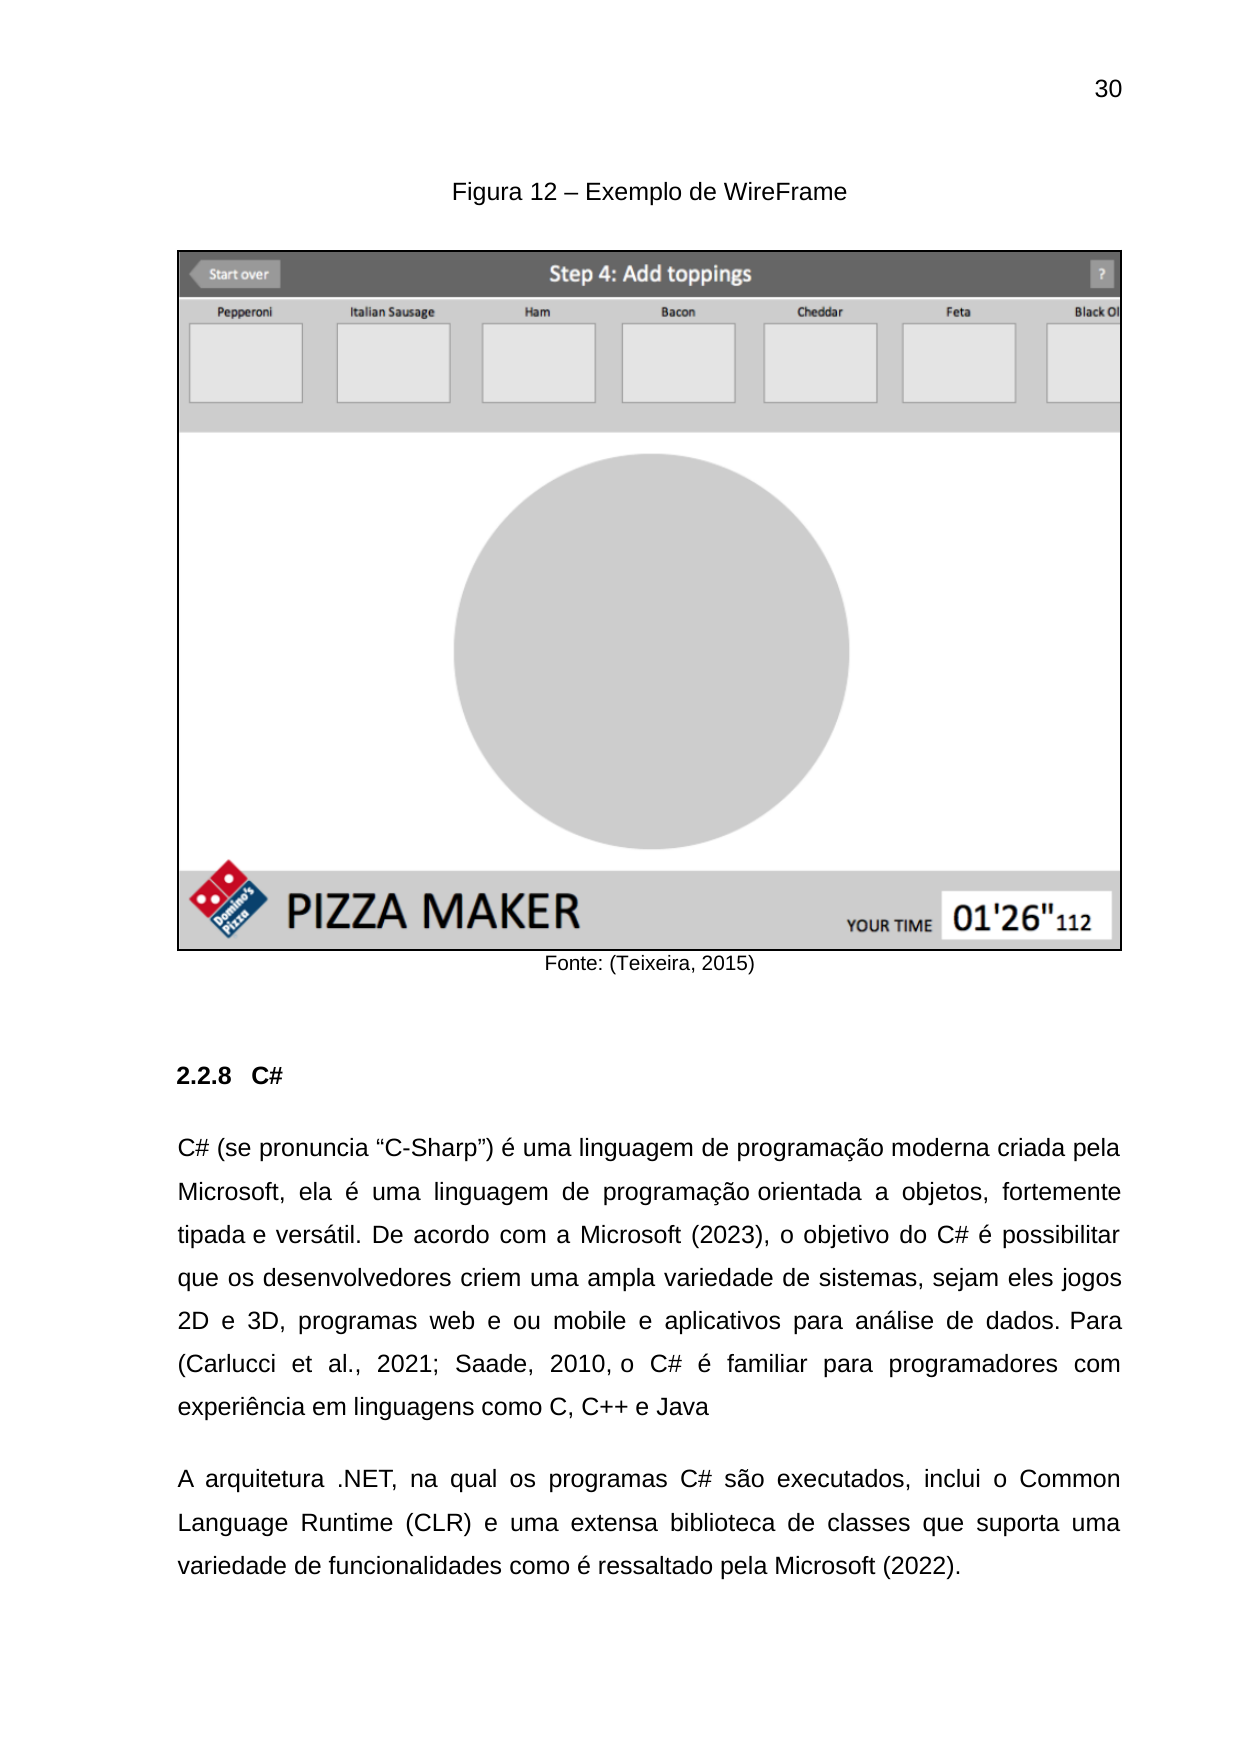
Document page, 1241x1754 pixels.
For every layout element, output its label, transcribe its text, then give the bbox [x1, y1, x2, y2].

text A arquitetura .NET, na qual os programas C# são executados, inclui o Common Language Runtime (CLR) e uma extensa biblioteca de classes que suporta uma variedade de funcionalidades como é ressaltado pela Microsoft (2022). [177, 1464, 1122, 1579]
subtitle C# [176, 1061, 1122, 1090]
picture [179, 252, 1120, 949]
text C# (se pronuncia “C-Sharp”) é uma linguagem de programação moderna criada pela Microsoft, ela é uma linguagem de programação orientada a objetos, fortemente tipada e versátil. De acordo com a Microsoft (2023), o objetivo do C# é possibilitar que os desenvolvedores criem uma ampla variedade de sistemas, sejam eles jogos 2D e 3D, programas web e ou mobile e aplicativos para análise de dados. Para (Carlucci et al., 2021; Saade, 2010, o C# é familiar para programadores com experiência em linguagens como C, C++ e Java [177, 1133, 1122, 1421]
text Figura 12 – Exemplo de WireFrame [177, 177, 1122, 206]
text Fonte: (Teixeira, 2015) [177, 951, 1122, 975]
